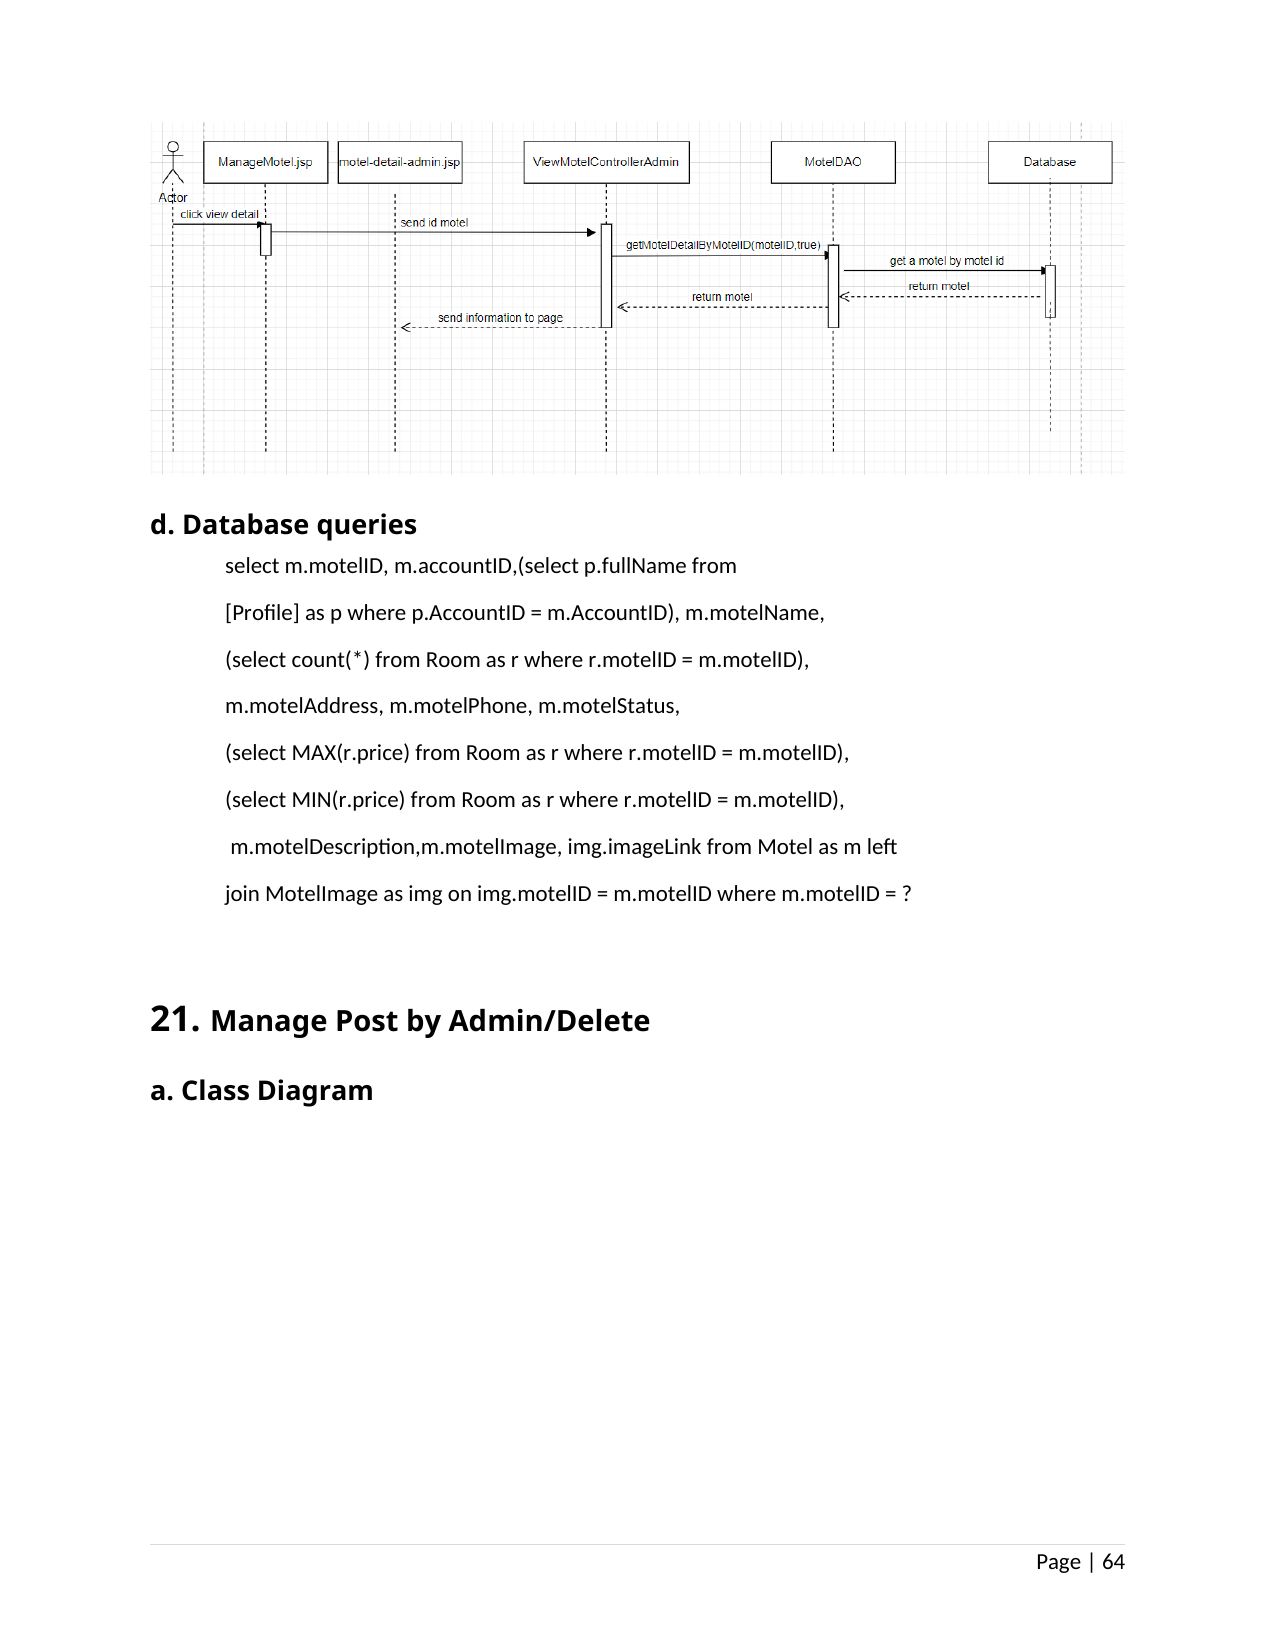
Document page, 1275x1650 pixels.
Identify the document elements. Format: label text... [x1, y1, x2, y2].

text [Profile] as p where p.AccountID = m.AccountID), m.motelName, [150, 598, 1125, 626]
text m.motelDescription,m.motelImage, img.imageLink from Motel as m left [150, 832, 1125, 860]
subtitle a. Class Diagram [150, 1071, 1125, 1108]
text (select MAX(r.price) from Room as r where r.motelID = m.motelID), [150, 738, 1125, 766]
text join MotelImage as img on img.motelID = m.motelID where m.motelID = ? [150, 879, 1125, 907]
text (select MIN(r.price) from Room as r where r.motelID = m.motelID), [150, 785, 1125, 813]
subtitle 21. Manage Post by Admin/Delete [150, 994, 1125, 1042]
picture [150, 122, 1125, 475]
subtitle d. Database queries [150, 506, 1125, 543]
text (select count(*) from Room as r where r.motelID = m.motelID), [150, 645, 1125, 673]
text select m.motelID, m.accountID,(select p.fullName from [150, 551, 1125, 579]
text m.motelAddress, m.motelPhone, m.motelStatus, [150, 692, 1125, 719]
